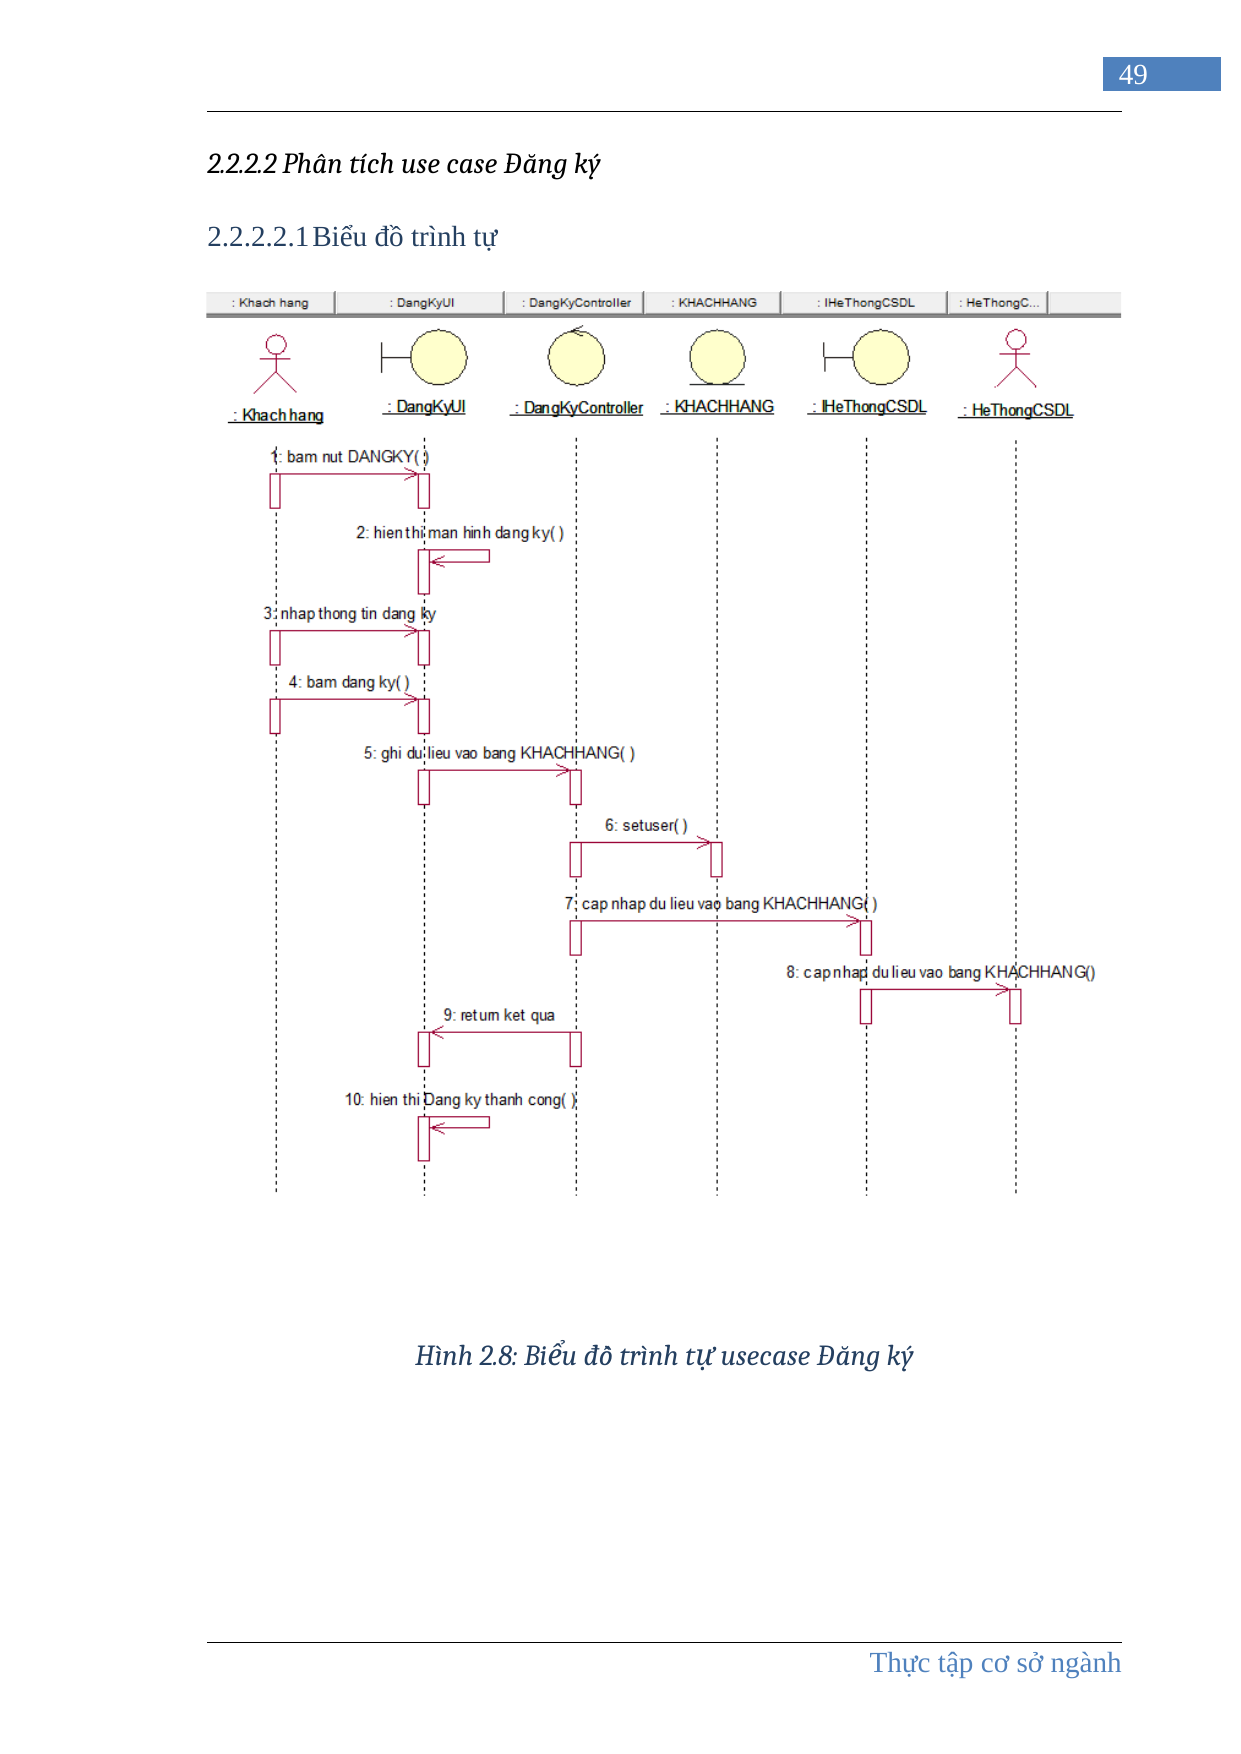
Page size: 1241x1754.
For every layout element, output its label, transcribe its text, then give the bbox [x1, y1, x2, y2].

subtitle Phân tích use case Đăng ký [207, 148, 1122, 181]
subtitle Hình 2.8: Biểu đồ trình tự usecase Đăng ký [207, 1339, 1122, 1372]
picture [206, 291, 1122, 1235]
subtitle Biểu đồ trình tự [207, 219, 1122, 252]
